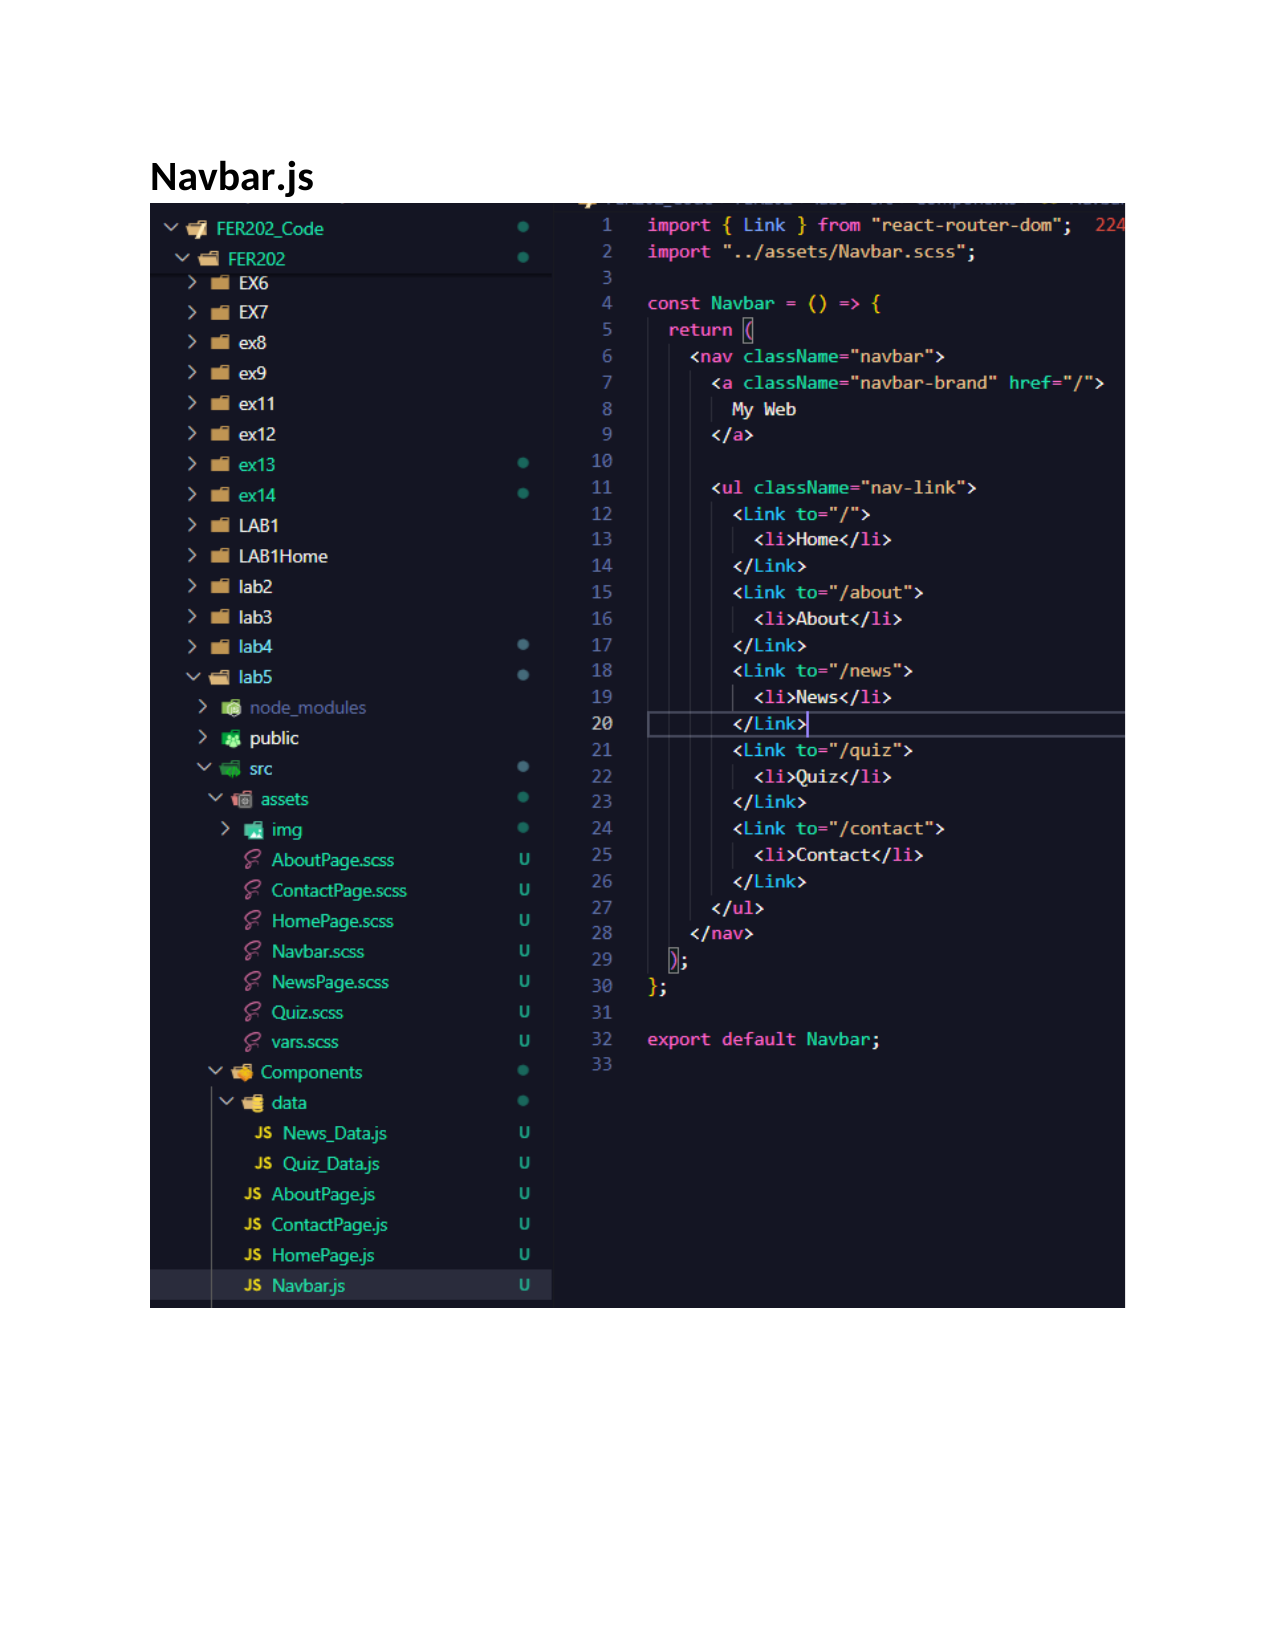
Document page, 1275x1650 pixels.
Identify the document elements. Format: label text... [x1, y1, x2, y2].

picture [150, 203, 1125, 1308]
text Navbar.js [150, 150, 1125, 203]
